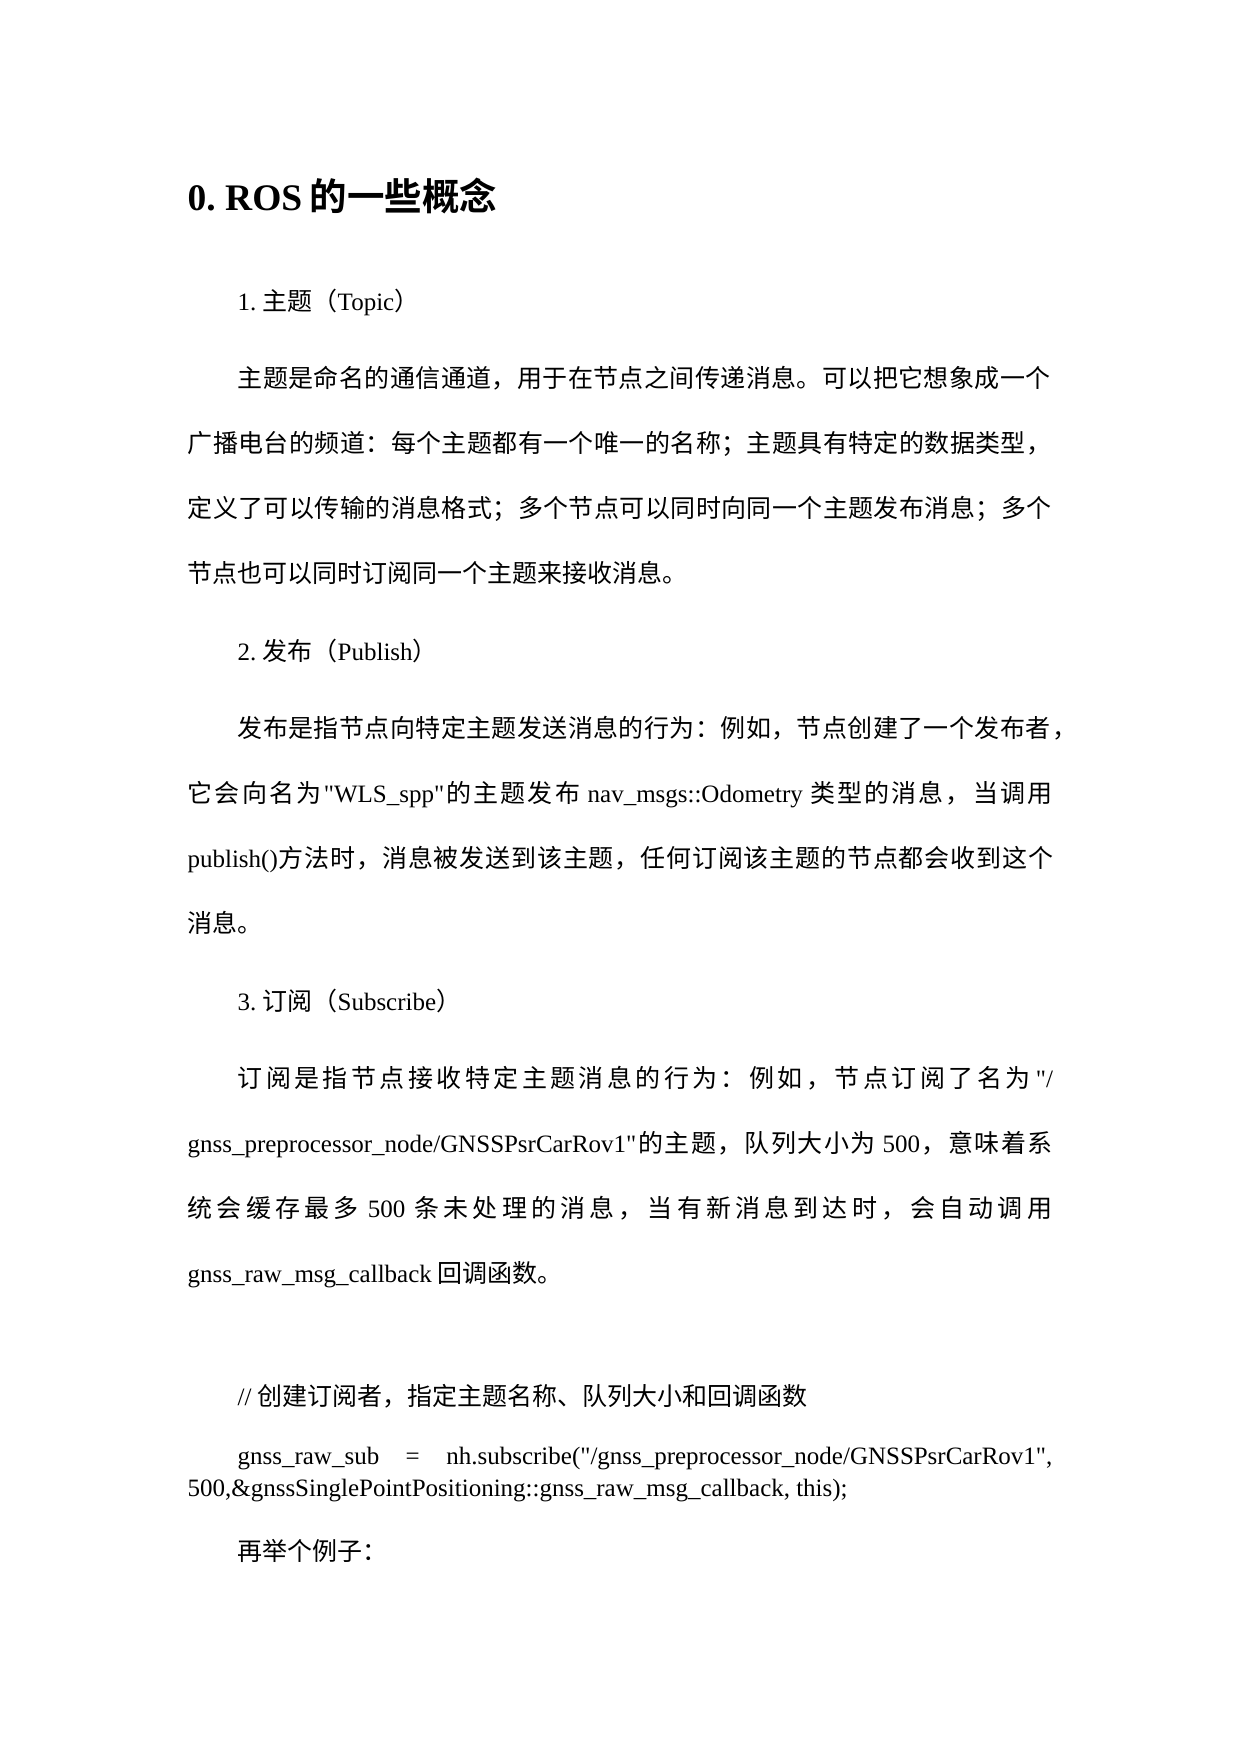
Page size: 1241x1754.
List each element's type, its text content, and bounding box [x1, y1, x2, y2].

text 再举个例子： [187, 1517, 1053, 1582]
text gnss_raw_sub = nh.subscribe("/gnss_preprocessor_node/GNSSPsrCarRov1", 500,&gnssSinglePointPositioning::gnss_raw_msg_callback, this); [187, 1439, 1053, 1504]
subtitle 0. ROS的一些概念 [187, 162, 1053, 227]
text 主题是命名的通信通道，用于在节点之间传递消息。可以把它想象成一个广播电台的频道：每个主题都有一个唯一的名称；主题具有特定的数据类型，定义了可以传输的消息格式；多个节点可以同时向同一个主题发布消息；多个节点也可以同时订阅同一个主题来接收消息。 [187, 344, 1053, 604]
text // 创建订阅者，指定主题名称、队列大小和回调函数 [187, 1362, 1053, 1427]
text 2. 发布（Publish） [187, 617, 1053, 682]
text 订阅是指节点接收特定主题消息的行为：例如，节点订阅了名为"/gnss_preprocessor_node/GNSSPsrCarRov1"的主题，队列大小为500，意味着系统会缓存最多500条未处理的消息，当有新消息到达时，会自动调用gnss_raw_msg_callback回调函数。 [187, 1044, 1053, 1304]
text 3. 订阅（Subscribe） [187, 967, 1053, 1032]
text 发布是指节点向特定主题发送消息的行为：例如，节点创建了一个发布者，它会向名为"WLS_spp"的主题发布nav_msgs::Odometry类型的消息，当调用publish()方法时，消息被发送到该主题，任何订阅该主题的节点都会收到这个消息。 [187, 694, 1053, 954]
text 1. 主题（Topic） [187, 267, 1053, 332]
